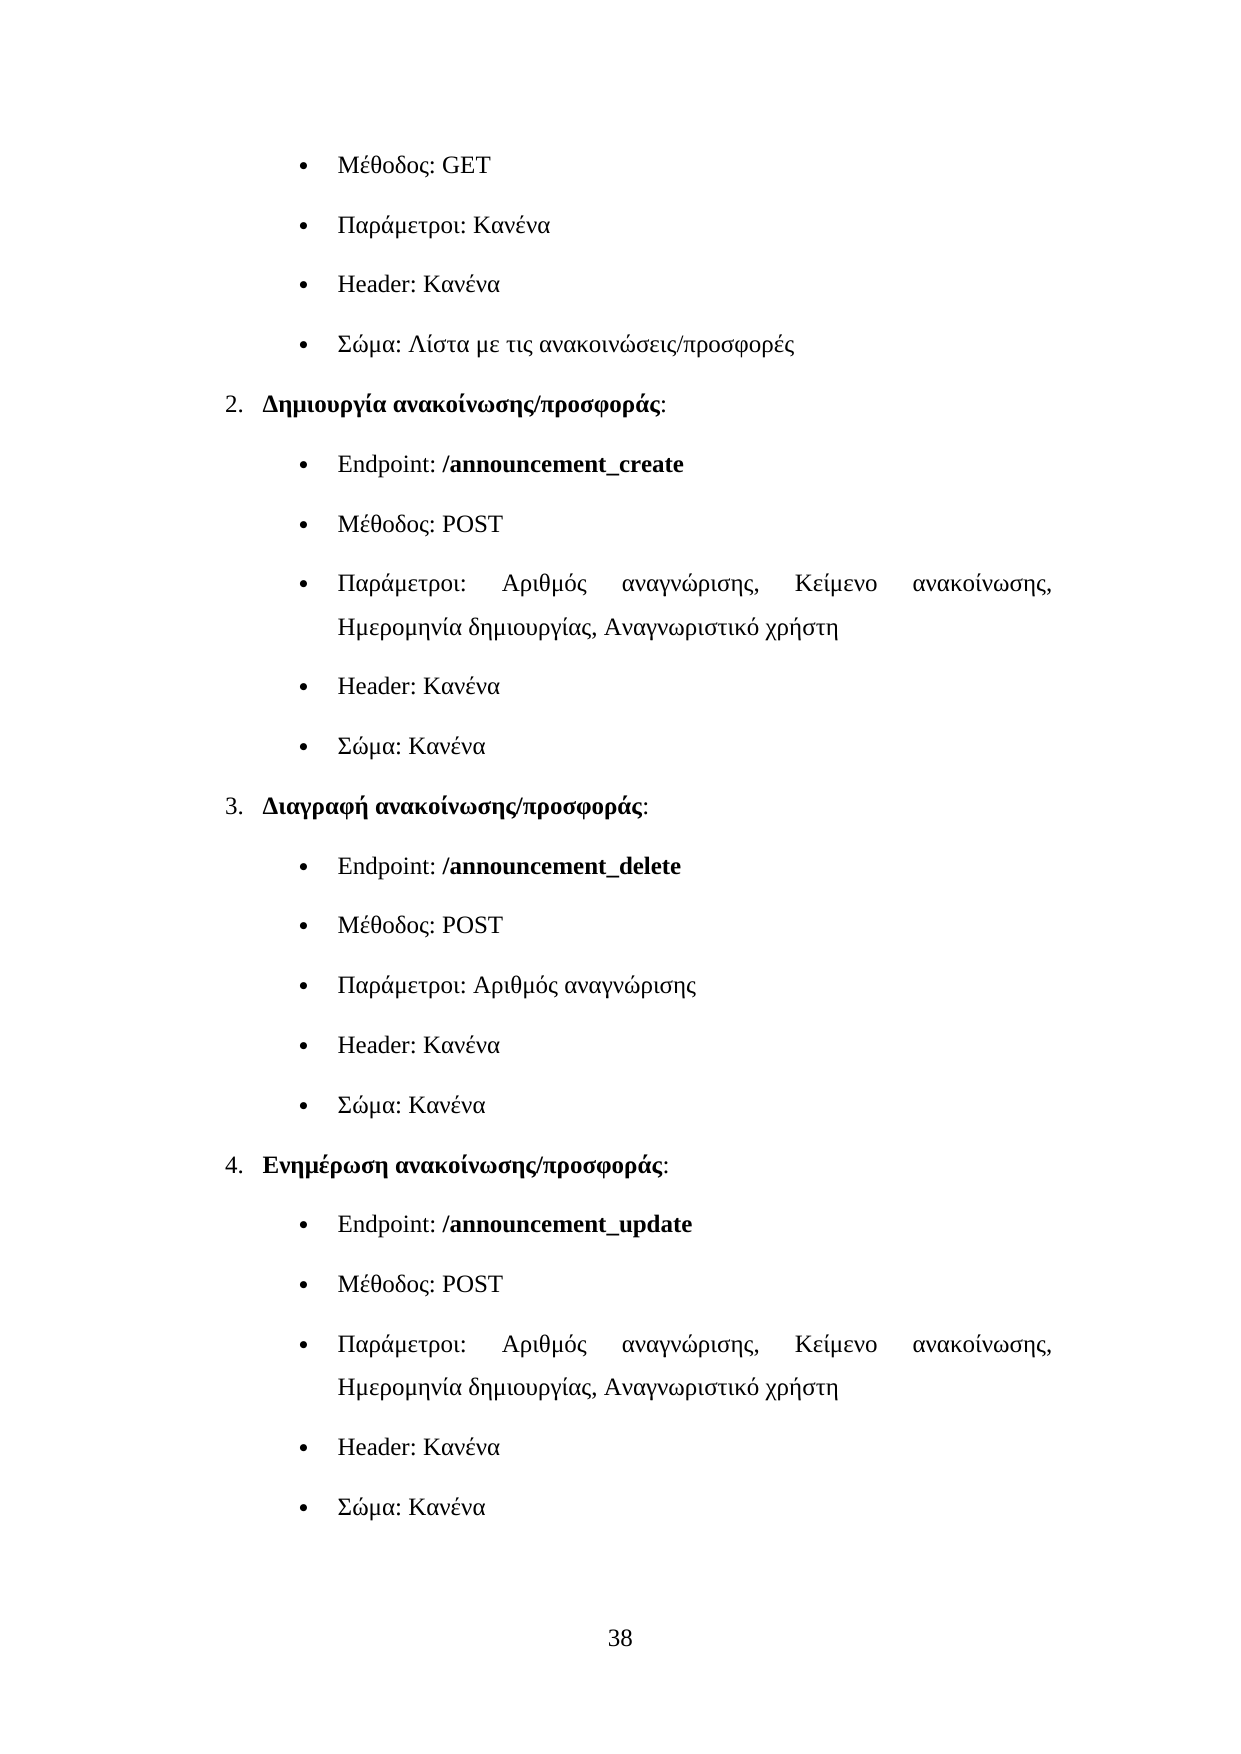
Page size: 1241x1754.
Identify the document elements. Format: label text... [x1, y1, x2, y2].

list Δημιουργία ανακοίνωσης/προσφοράς: [225, 389, 1053, 418]
list Endpoint: /announcement_update [300, 1209, 1053, 1238]
list Header: Κανένα [300, 1030, 1053, 1059]
list Endpoint: /announcement_create [300, 449, 1053, 478]
list Ενημέρωση ανακοίνωσης/προσφοράς: [225, 1150, 1053, 1178]
list Μέθοδος: POST [300, 911, 1053, 939]
list Σώμα: Κανένα [300, 1090, 1053, 1119]
list Endpoint: /announcement_delete [300, 851, 1053, 879]
list Header: Κανένα [300, 269, 1053, 298]
list Header: Κανένα [300, 671, 1053, 700]
list Παράμετροι: Αριθμός αναγνώρισης [300, 970, 1053, 999]
list Μέθοδος: POST [300, 1269, 1053, 1298]
list Μέθοδος: POST [300, 509, 1053, 537]
list Παράμετροι: Αριθμός αναγνώρισης, Κείμενο ανακοίνωσης, Ημερομηνία δημιουργίας, Αναγνωριστικό χρήστη [300, 568, 1053, 640]
list Μέθοδος: GET [300, 150, 1053, 179]
list Παράμετροι: Κανένα [300, 210, 1053, 238]
list Σώμα: Κανένα [300, 731, 1053, 760]
list Σώμα: Λίστα με τις ανακοινώσεις/προσφορές [300, 329, 1053, 358]
list Διαγραφή ανακοίνωσης/προσφοράς: [225, 791, 1053, 820]
list Header: Κανένα [300, 1432, 1053, 1461]
list Σώμα: Κανένα [300, 1492, 1053, 1521]
list Παράμετροι: Αριθμός αναγνώρισης, Κείμενο ανακοίνωσης, Ημερομηνία δημιουργίας, Αναγνωριστικό χρήστη [300, 1329, 1053, 1401]
